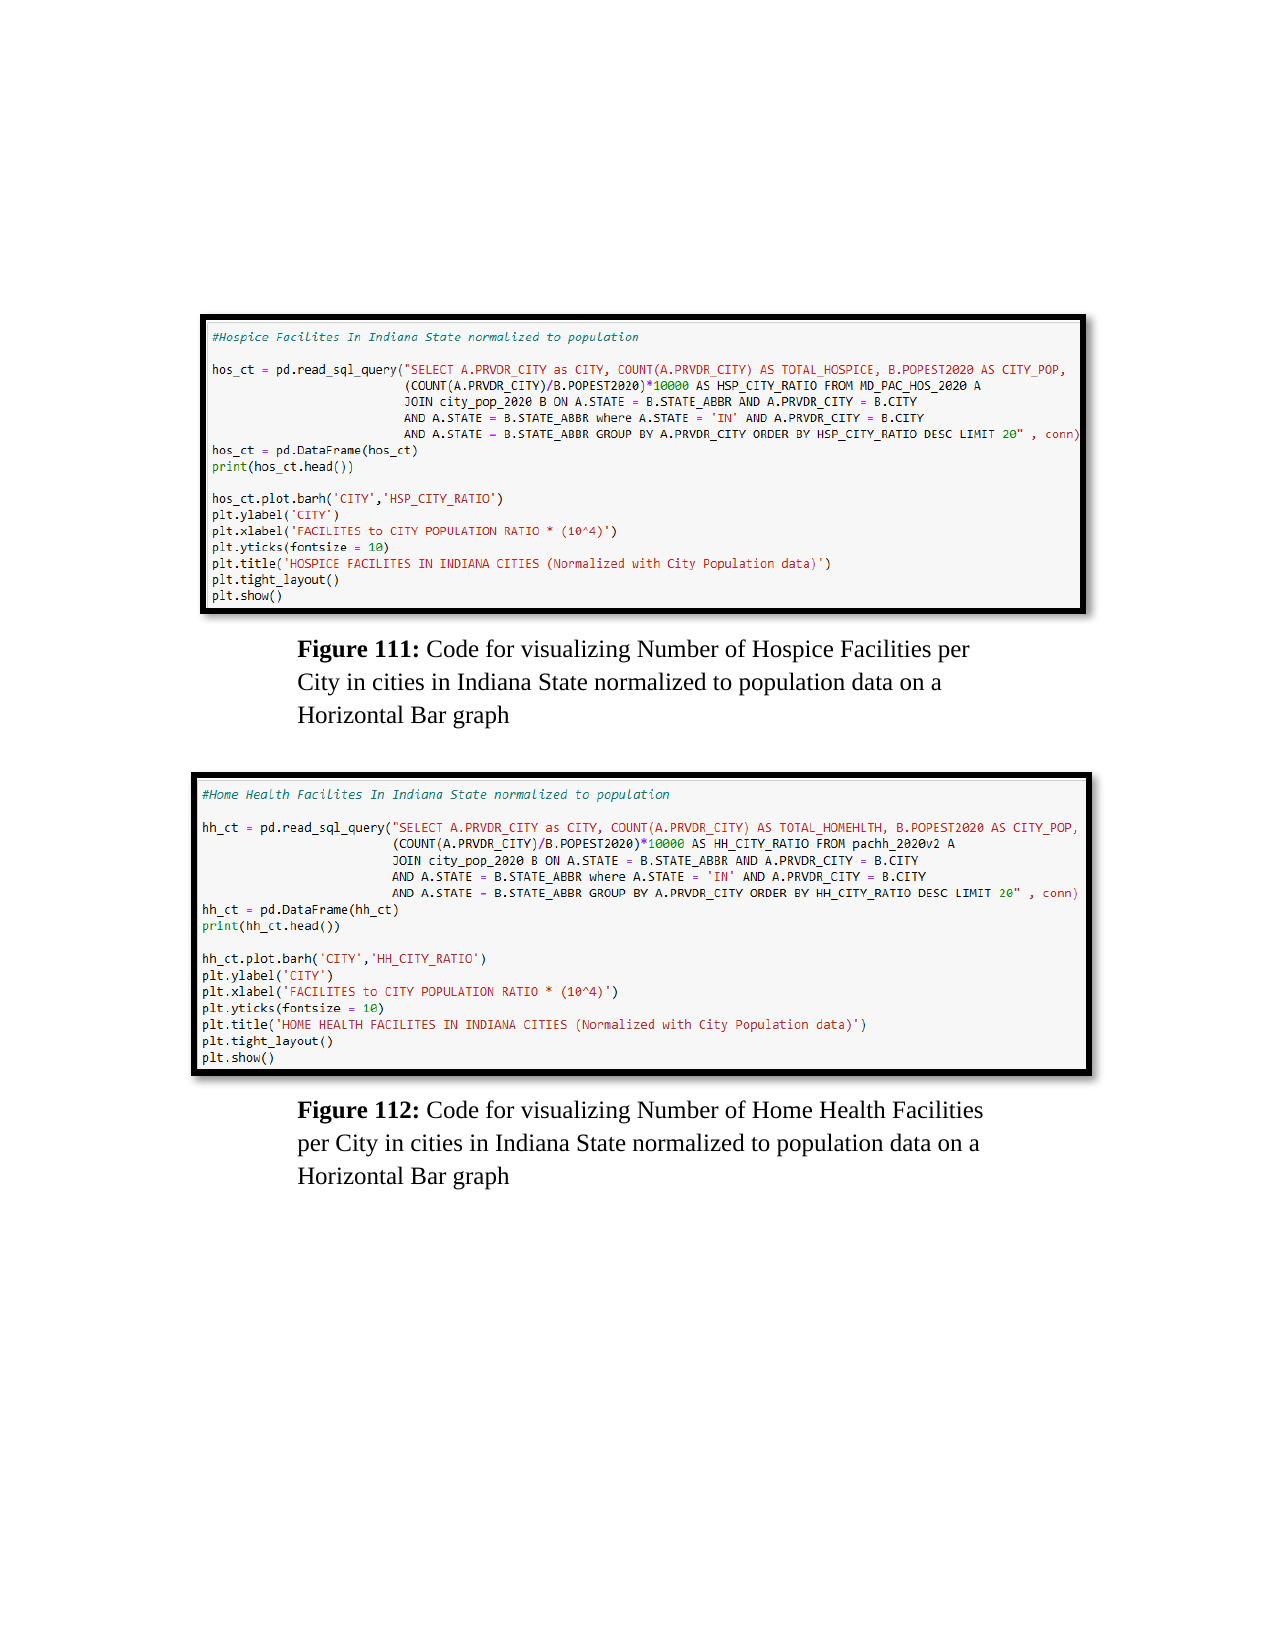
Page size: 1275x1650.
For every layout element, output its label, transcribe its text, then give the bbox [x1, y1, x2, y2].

picture [206, 320, 1080, 608]
list Figure 112: Code for visualizing Number of Home Health Facilities per City in cities in Indiana State normalized to population data on a Horizontal Bar graph [297, 1095, 1016, 1190]
picture [197, 778, 1086, 1069]
list Figure 111: Code for visualizing Number of Hospice Facilities per City in cities in Indiana State normalized to population data on a Horizontal Bar graph [297, 634, 1016, 728]
